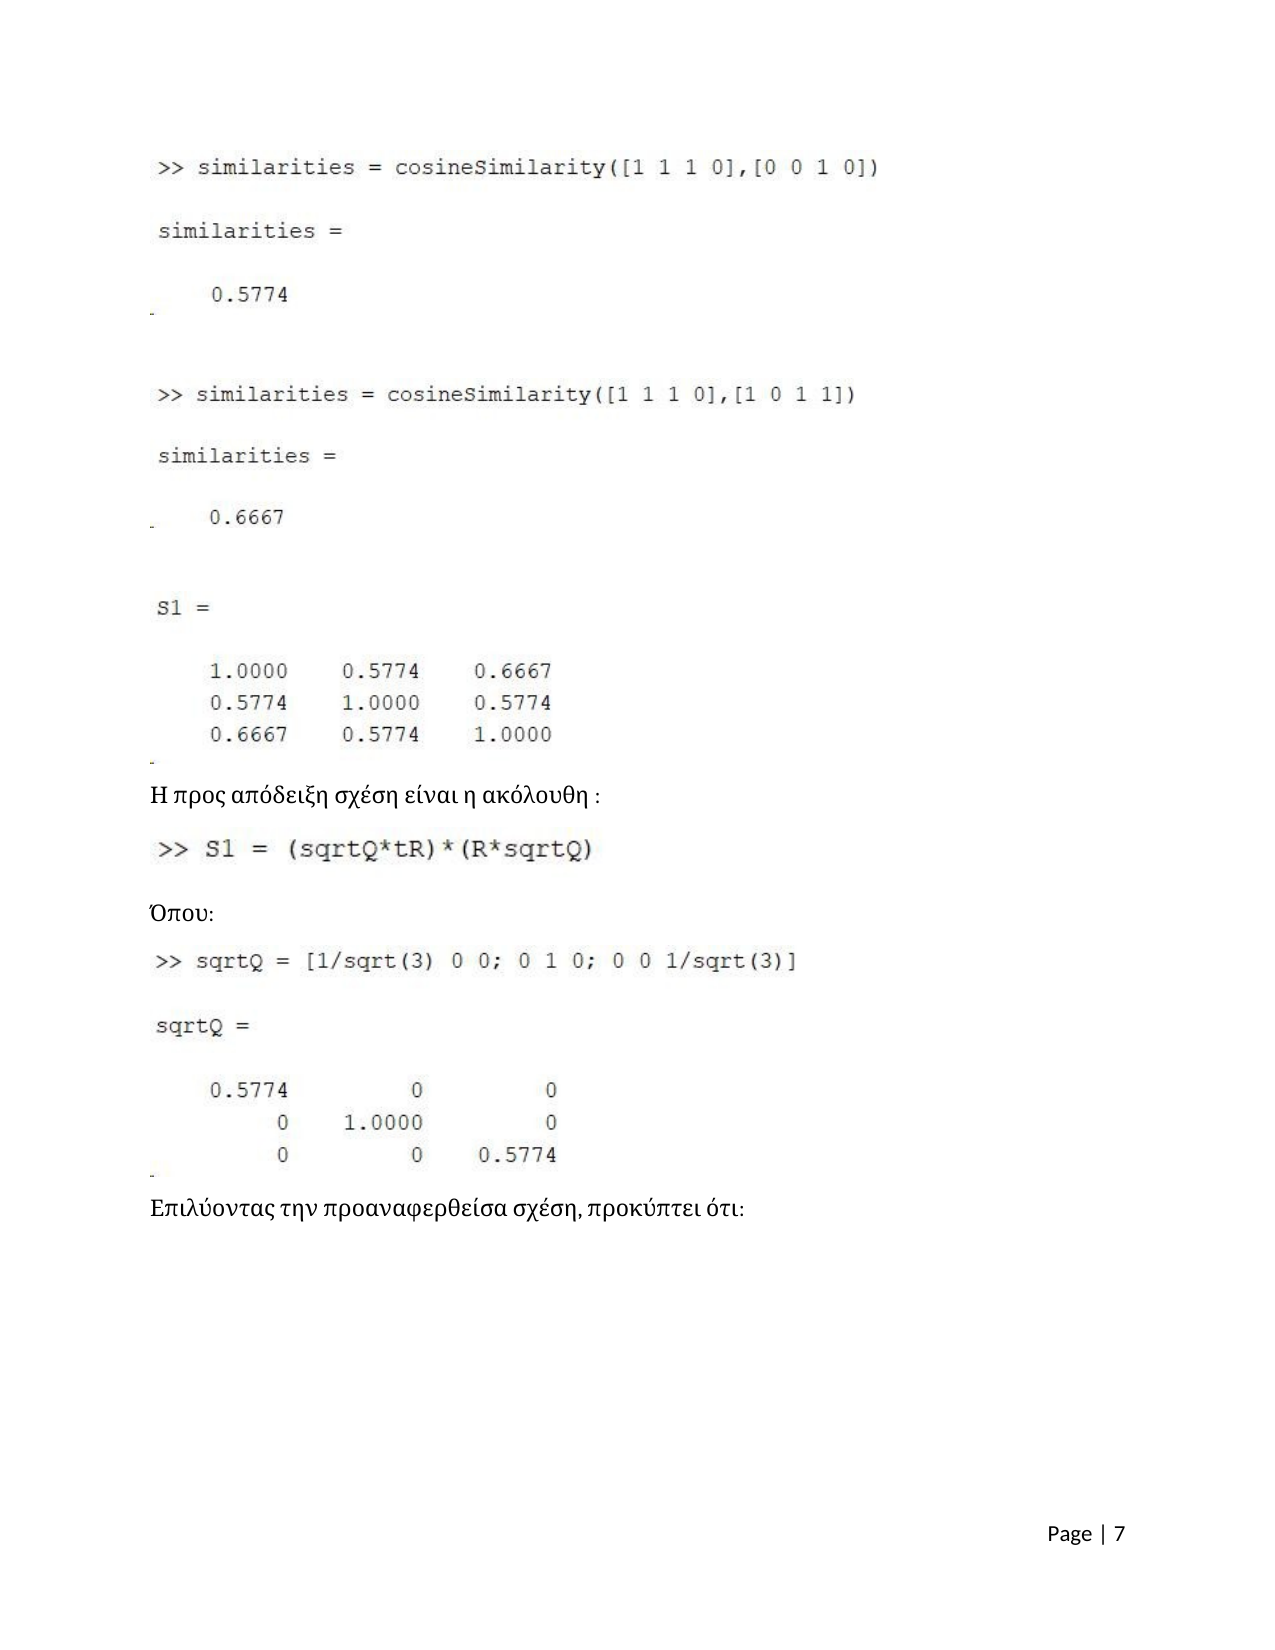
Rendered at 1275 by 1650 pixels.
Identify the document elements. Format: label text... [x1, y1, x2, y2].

picture [150, 150, 877, 315]
picture [150, 591, 554, 764]
text Η προς απόδειξη σχέση είναι η ακόλουθη : [150, 783, 1125, 809]
text Όπου: [150, 901, 1125, 927]
picture [150, 827, 614, 882]
text Επιλύοντας την προαναφερθείσα σχέση, προκύπτει ότι: [150, 1195, 1125, 1222]
picture [150, 945, 797, 1177]
picture [150, 378, 854, 528]
